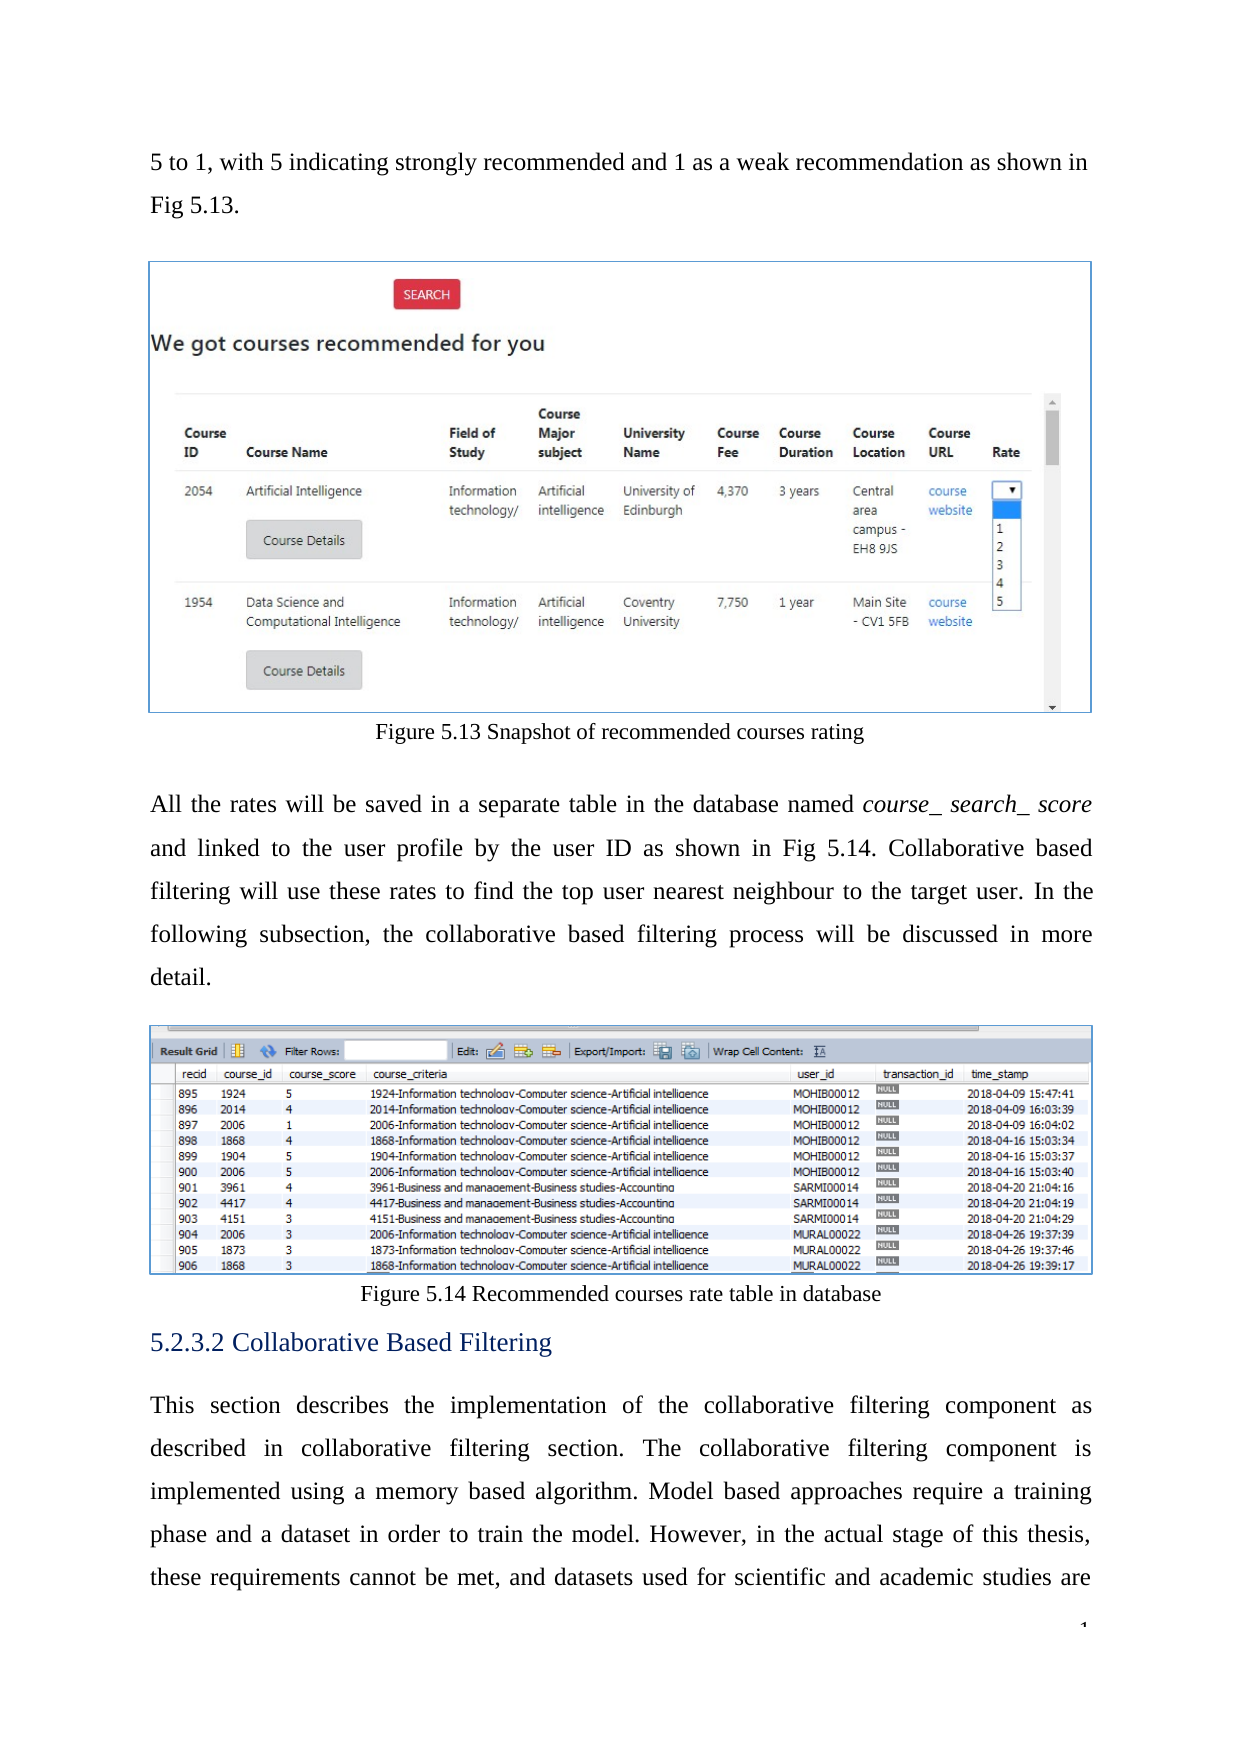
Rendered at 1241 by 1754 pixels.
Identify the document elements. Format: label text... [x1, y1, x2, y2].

text 5 to 1, with 5 indicating strongly recommended and 1 as a weak recommendation as shown in Fig 5.13. [150, 147, 1101, 219]
text Figure 5.14 Recommended courses rate table in database [360, 1026, 1240, 1307]
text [150, 1390, 1093, 1591]
text All the rates will be saved in a separate table in the database named course_ search_ score and linked to the user profile by the user ID as shown in Fig 5.14. Collaborative based filtering will use these rates to find the top user nearest neighbour to the target user. In the following subsection, the collaborative based filtering process will be discussed in more detail. [150, 789, 1093, 991]
subtitle Collaborative Based Filtering [150, 1326, 1240, 1357]
text Figure 5.13 Snapshot of recommended courses rating [375, 262, 1240, 745]
picture [151, 1026, 360, 1273]
picture [150, 278, 375, 712]
